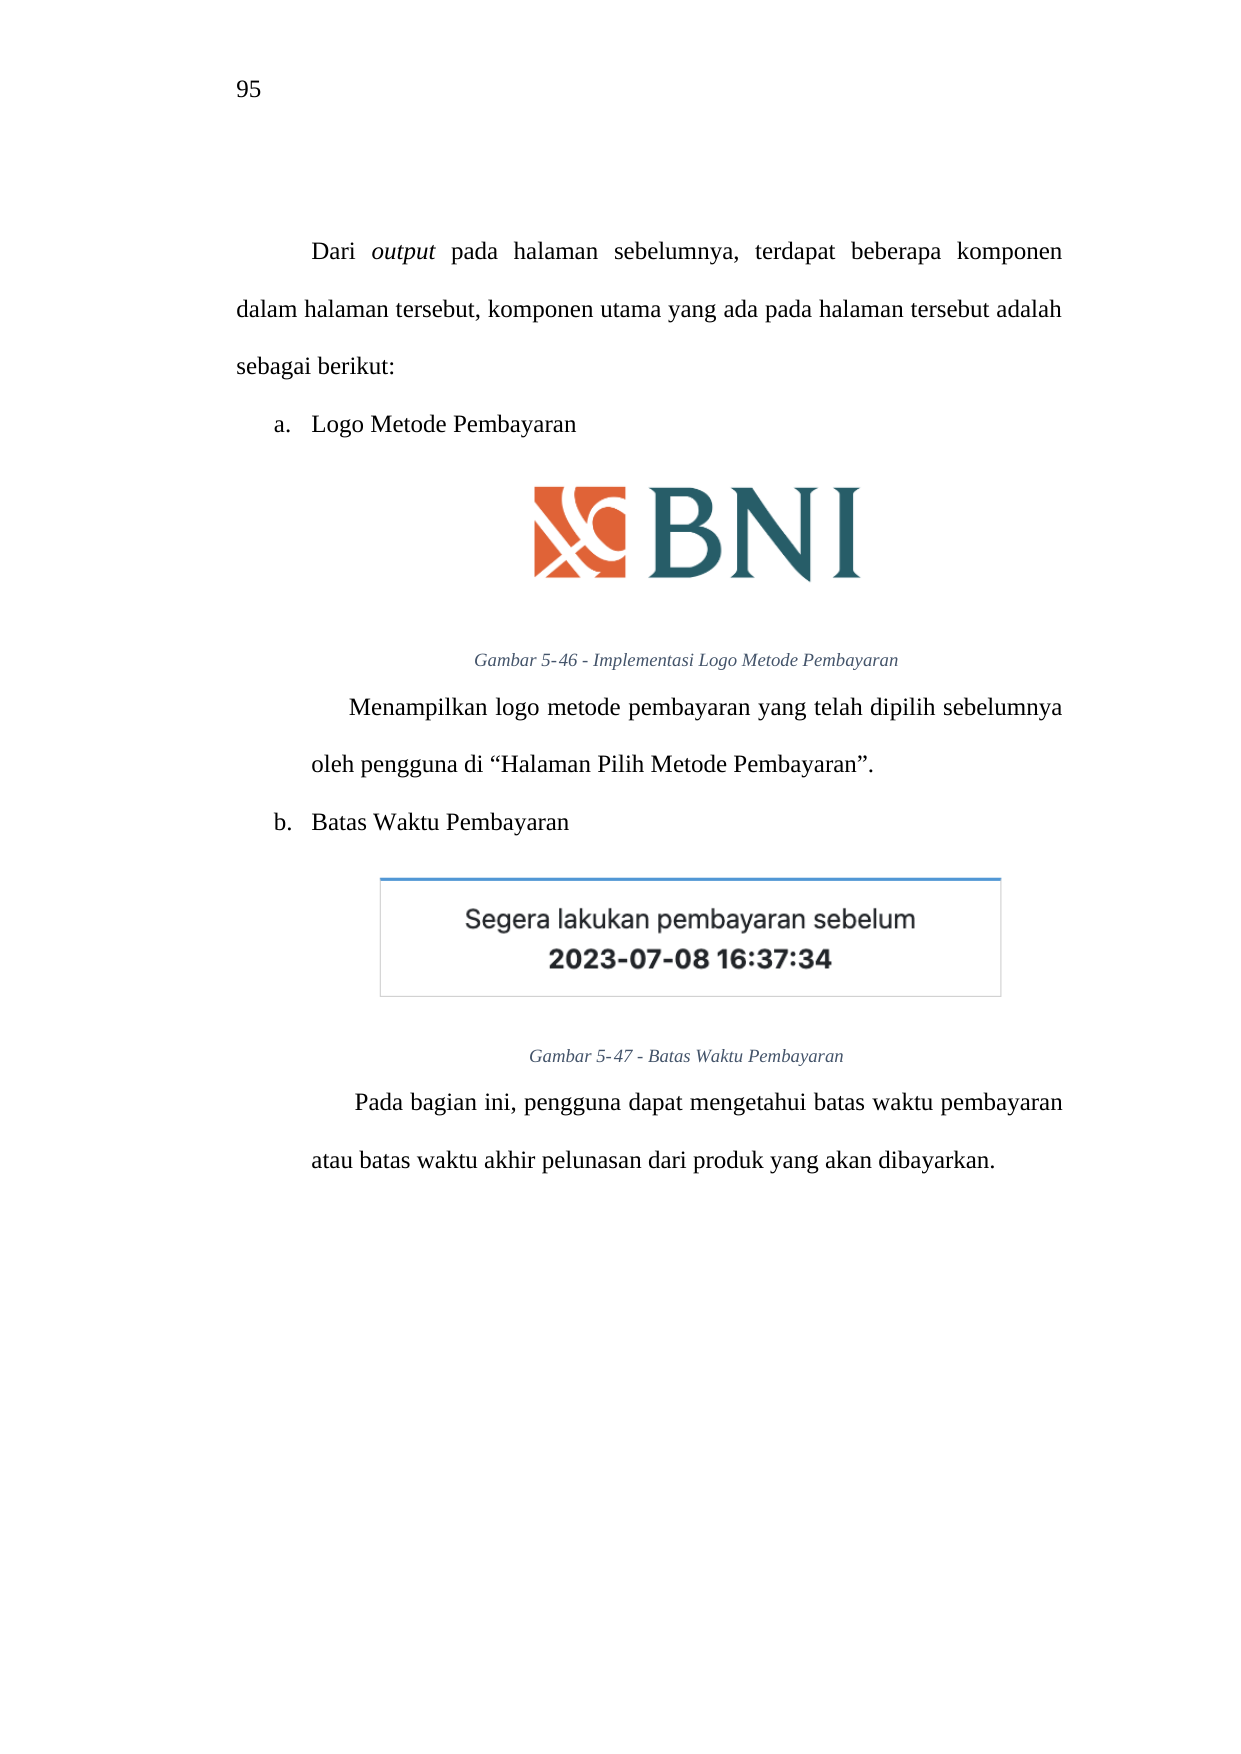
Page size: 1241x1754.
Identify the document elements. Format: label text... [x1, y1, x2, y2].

list Logo Metode Pembayaran [274, 409, 1063, 437]
text Menampilkan logo metode pembayaran yang telah dipilih sebelumnya oleh pengguna di “Halaman Pilih Metode Pembayaran”. [311, 692, 1063, 778]
text Dari output pada halaman sebelumnya, terdapat beberapa komponen dalam halaman tersebut, komponen utama yang ada pada halaman tersebut adalah sebagai berikut: [236, 236, 1063, 380]
picture [360, 864, 1015, 1017]
text Pada bagian ini, pengguna dapat mengetahui batas waktu pembayaran atau batas waktu akhir pelunasan dari produk yang akan dibayarkan. [311, 1087, 1063, 1173]
list Batas Waktu Pembayaran [274, 807, 1063, 835]
picture [498, 466, 876, 621]
